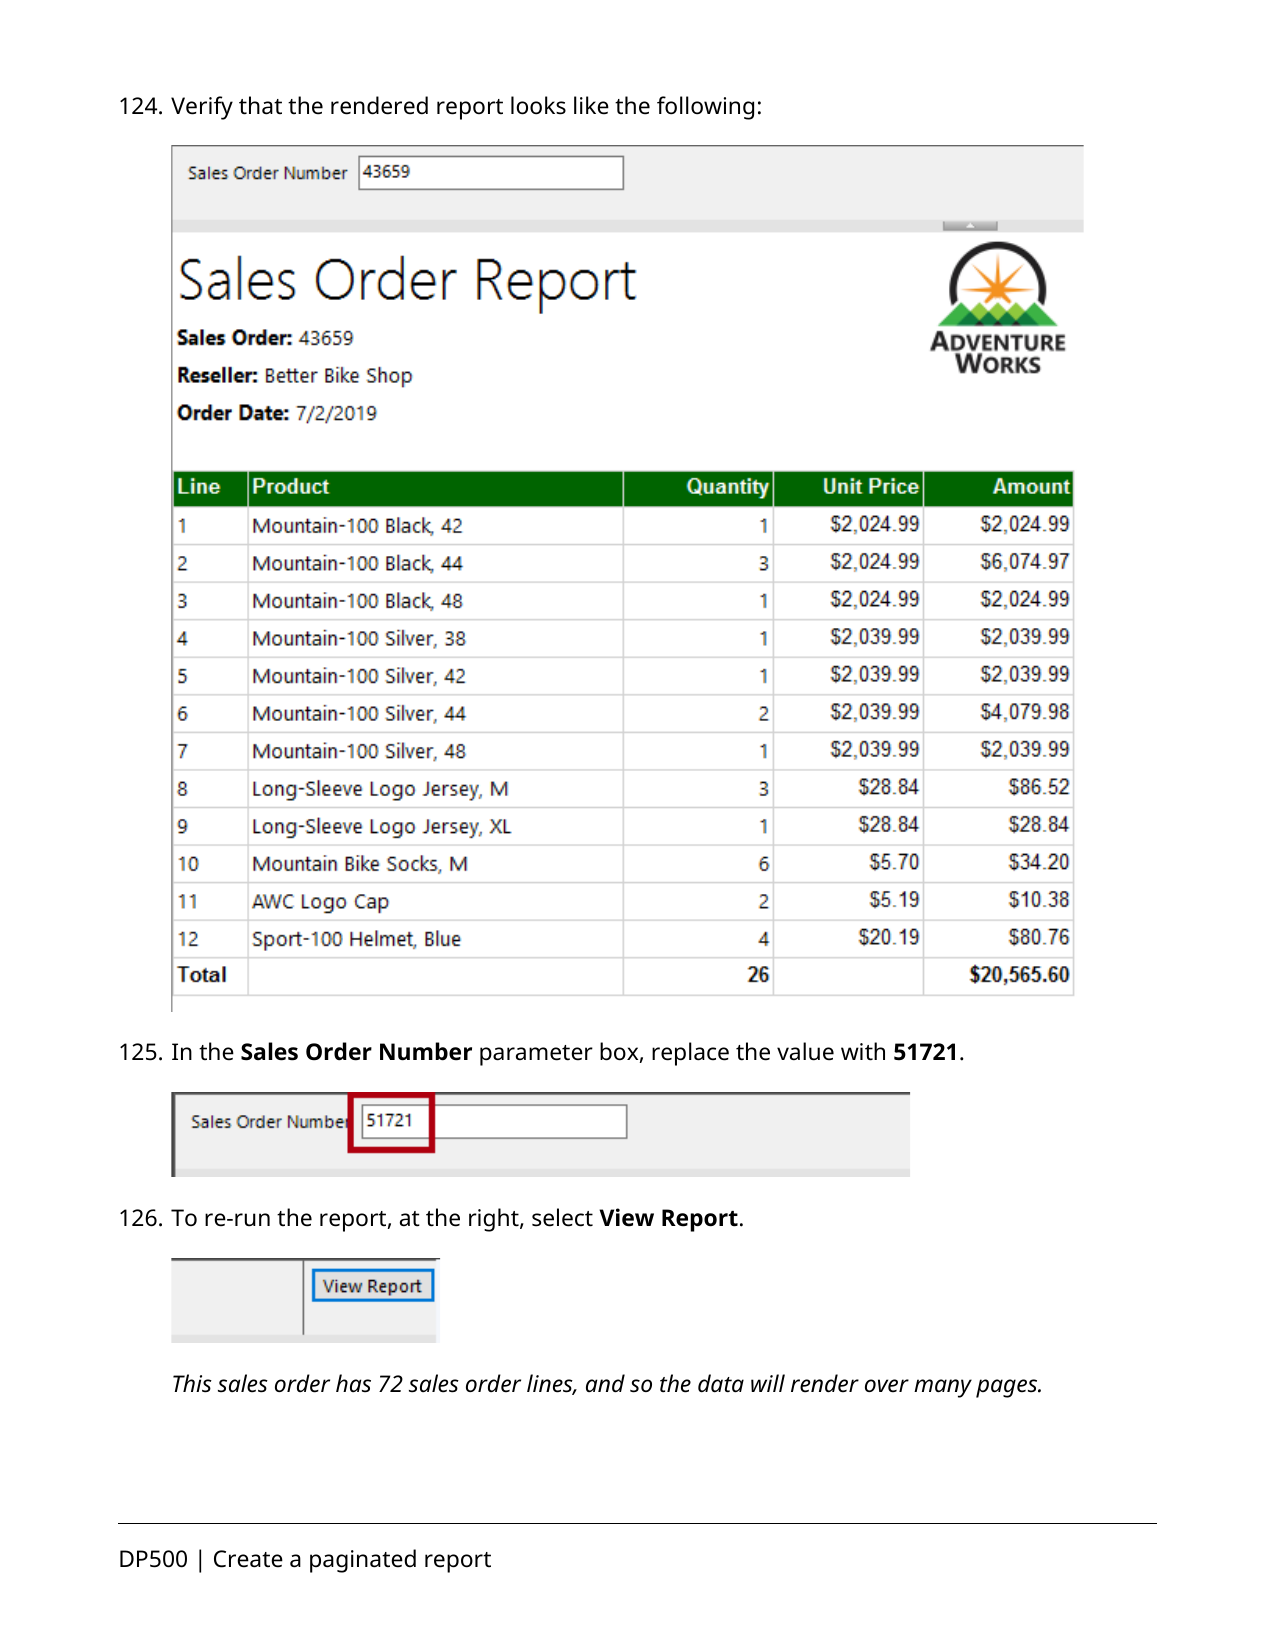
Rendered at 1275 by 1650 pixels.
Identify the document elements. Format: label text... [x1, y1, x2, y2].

text Verify that the rendered report looks like the following: [118, 89, 1157, 121]
text In the Sales Order Number parameter box, replace the value with 51721. [118, 1036, 1157, 1068]
picture [171, 1258, 440, 1343]
picture [171, 145, 1084, 1012]
text To re-run the report, at the right, select View Report. [118, 1202, 1157, 1233]
picture [171, 1092, 911, 1177]
text This sales order has 72 sales order lines, and so the data will render over many pages. [171, 1368, 1157, 1399]
